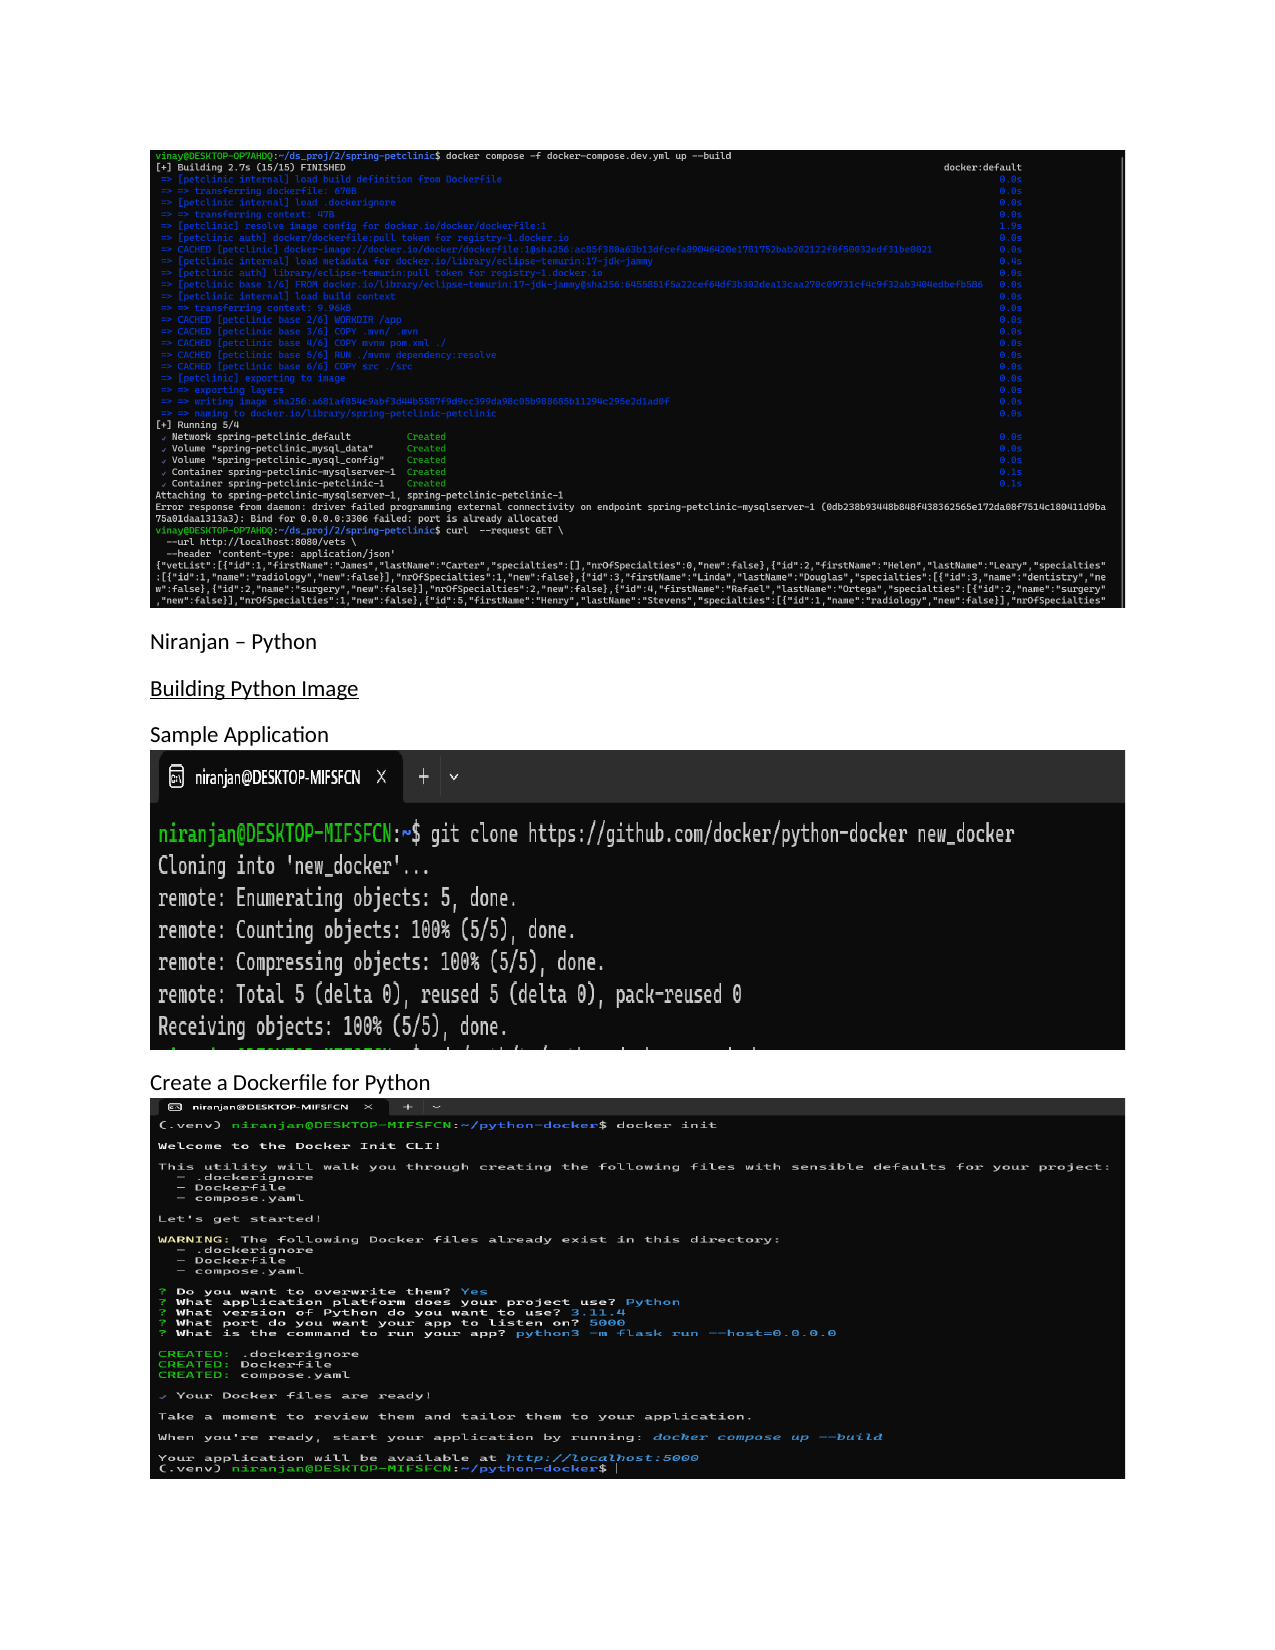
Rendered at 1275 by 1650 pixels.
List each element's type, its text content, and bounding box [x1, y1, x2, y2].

text Building Python Image [150, 674, 1125, 702]
picture [150, 150, 1125, 608]
text Create a Dockerfile for Python [150, 1068, 1125, 1098]
text Sample Application [150, 721, 1125, 750]
picture [150, 1098, 1125, 1479]
picture [150, 750, 1125, 1050]
text Niranjan – Python [150, 627, 1125, 655]
